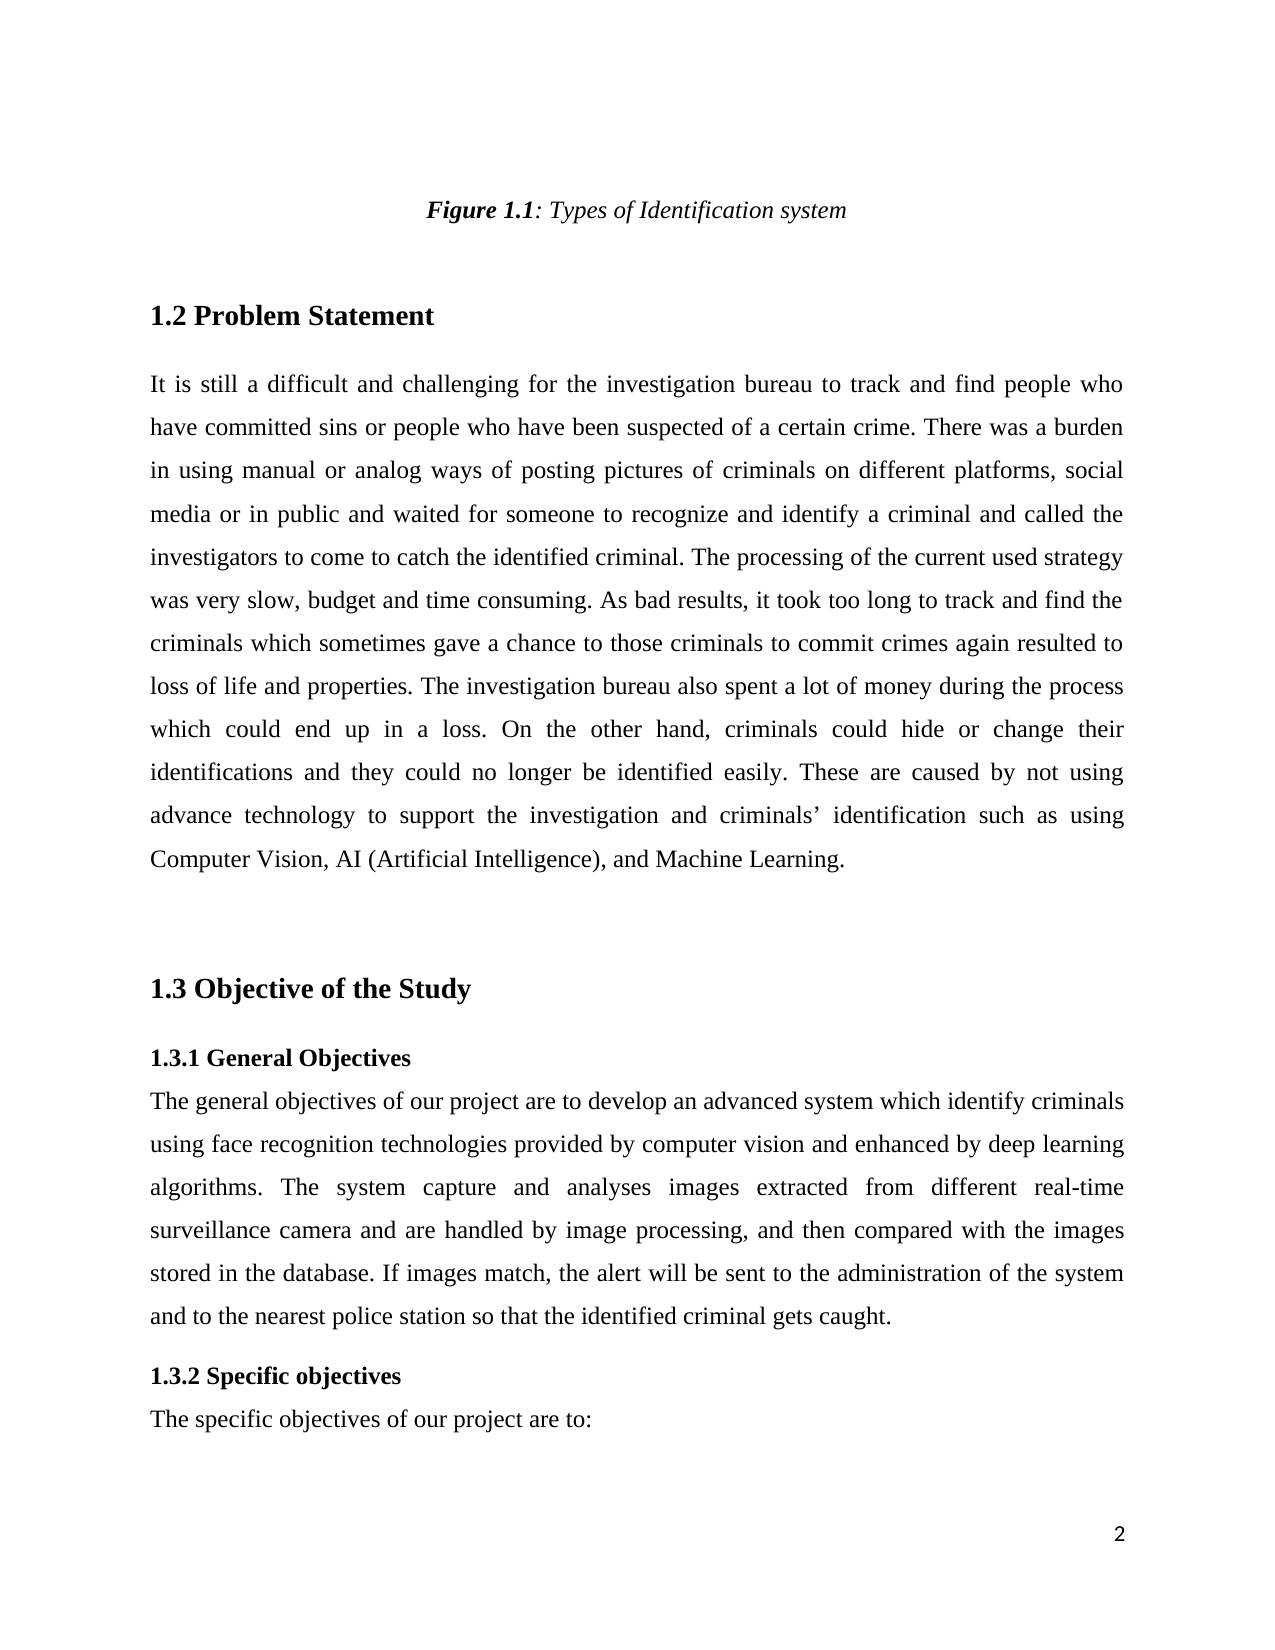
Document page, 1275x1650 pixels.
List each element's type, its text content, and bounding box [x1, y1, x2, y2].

text The specific objectives of our project are to: [150, 1404, 1125, 1433]
subtitle 1.3.2 Specific objectives [150, 1361, 1125, 1390]
text It is still a difficult and challenging for the investigation bureau to track and find people who have committed sins or people who have been suspected of a certain crime. There was a burden in using manual or analog ways of posting pictures of criminals on different platforms, social media or in public and waited for someone to recognize and identify a criminal and called the investigators to come to catch the identified criminal. The processing of the current used strategy was very slow, budget and time consuming. As bad results, it took too long to track and find the criminals which sometimes gave a chance to those criminals to commit crimes again resulted to loss of life and properties. The investigation bureau also spent a lot of money during the process which could end up in a loss. On the other hand, criminals could hide or change their identifications and they could no longer be identified easily. These are caused by not using advance technology to support the investigation and criminals’ identification such as using Computer Vision, AI (Artificial Intelligence), and Machine Learning. [150, 369, 1125, 872]
list Problem Statement [150, 298, 1125, 332]
list Objective of the Study [150, 972, 1125, 1005]
text The general objectives of our project are to develop an advanced system which identify criminals using face recognition technologies provided by computer vision and enhanced by deep learning algorithms. The system capture and analyses images extracted from different real-time surveillance camera and are handled by image processing, and then compared with the images stored in the database. If images match, the alert will be sent to the administration of the system and to the nearest police station so that the identified criminal gets caught. [150, 1086, 1125, 1330]
subtitle 1.3.1 General Objectives [150, 1043, 1125, 1071]
text Figure 1.1: Types of Identification system [150, 195, 1125, 224]
